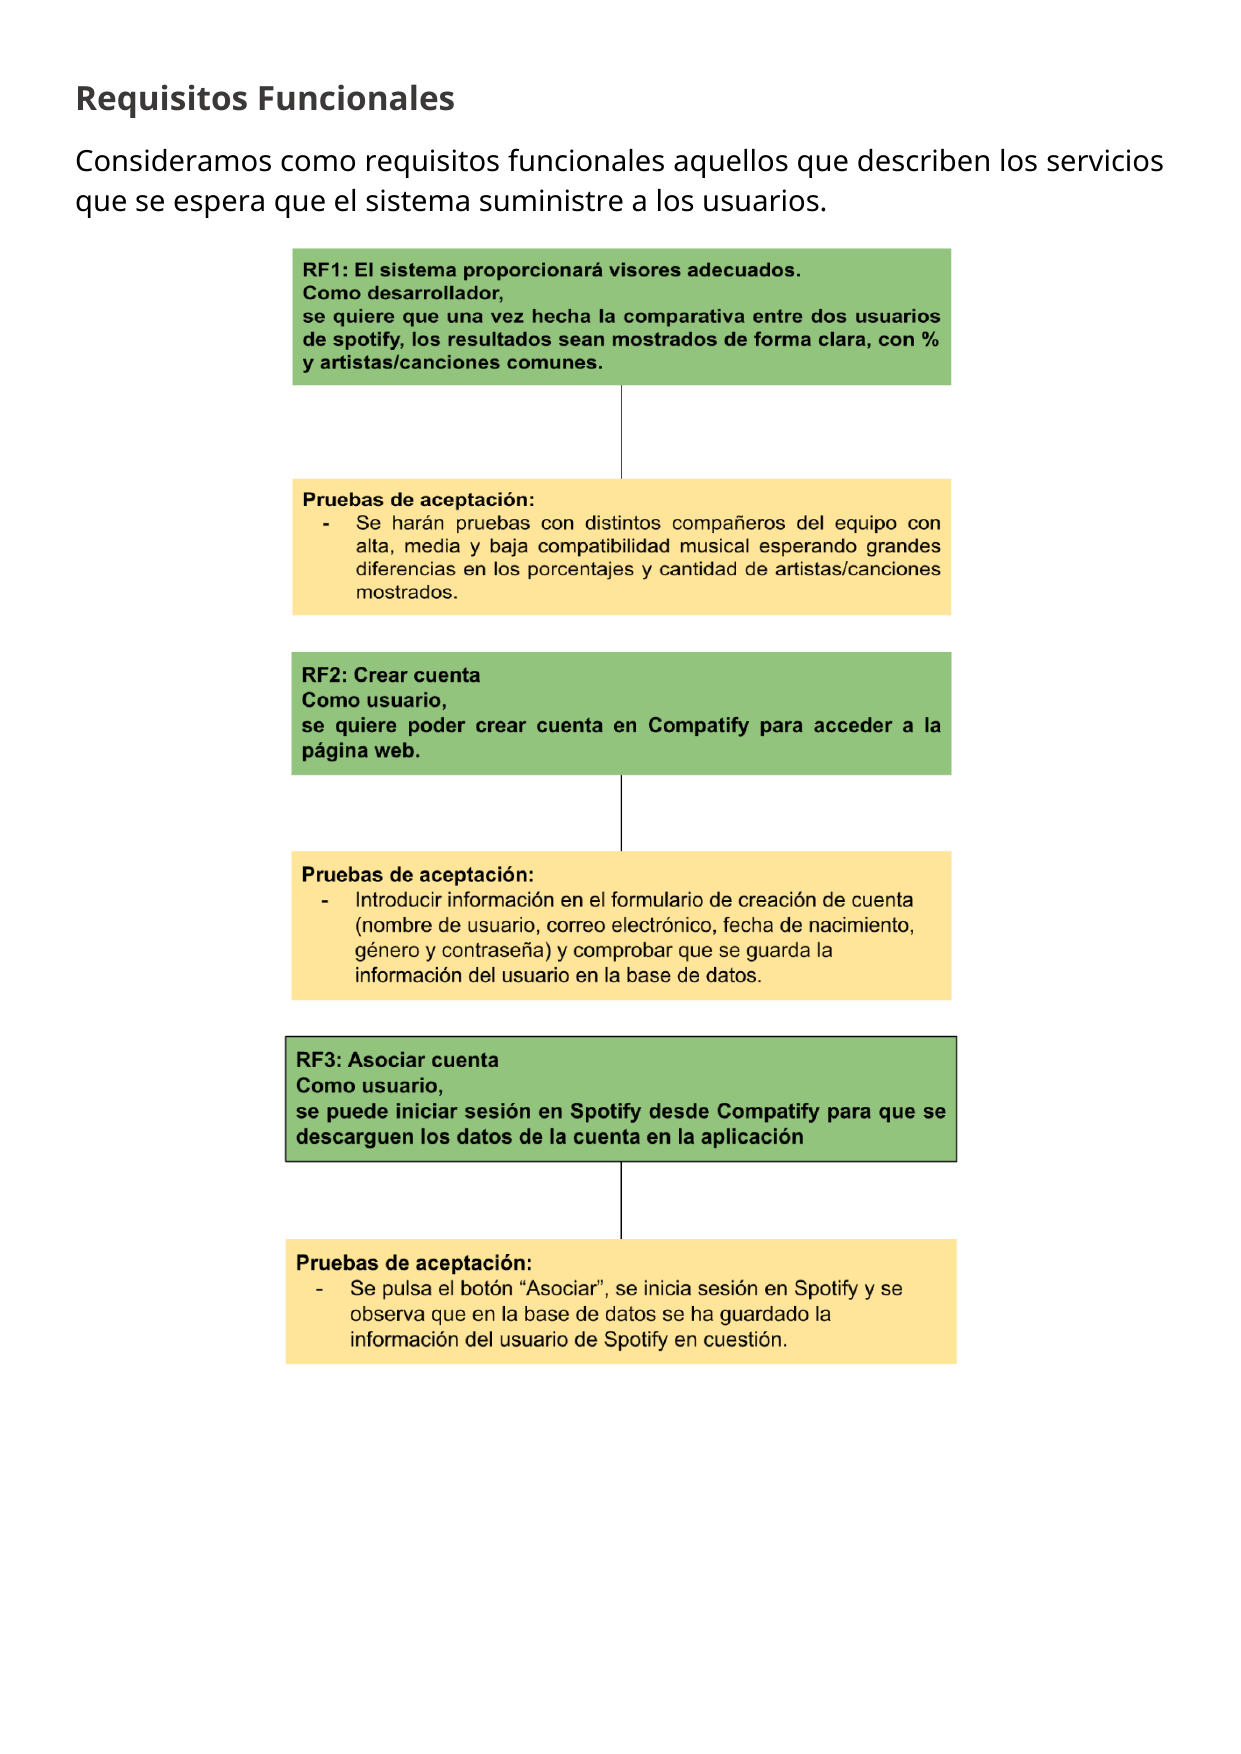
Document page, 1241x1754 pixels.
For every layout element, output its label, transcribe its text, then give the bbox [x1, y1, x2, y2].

picture [285, 240, 955, 619]
picture [279, 1030, 962, 1368]
picture [288, 645, 953, 1004]
text Consideramos como requisitos funcionales aquellos que describen los servicios que se espera que el sistema suministre a los usuarios. [75, 141, 1165, 220]
subtitle Requisitos Funcionales [75, 75, 1165, 120]
